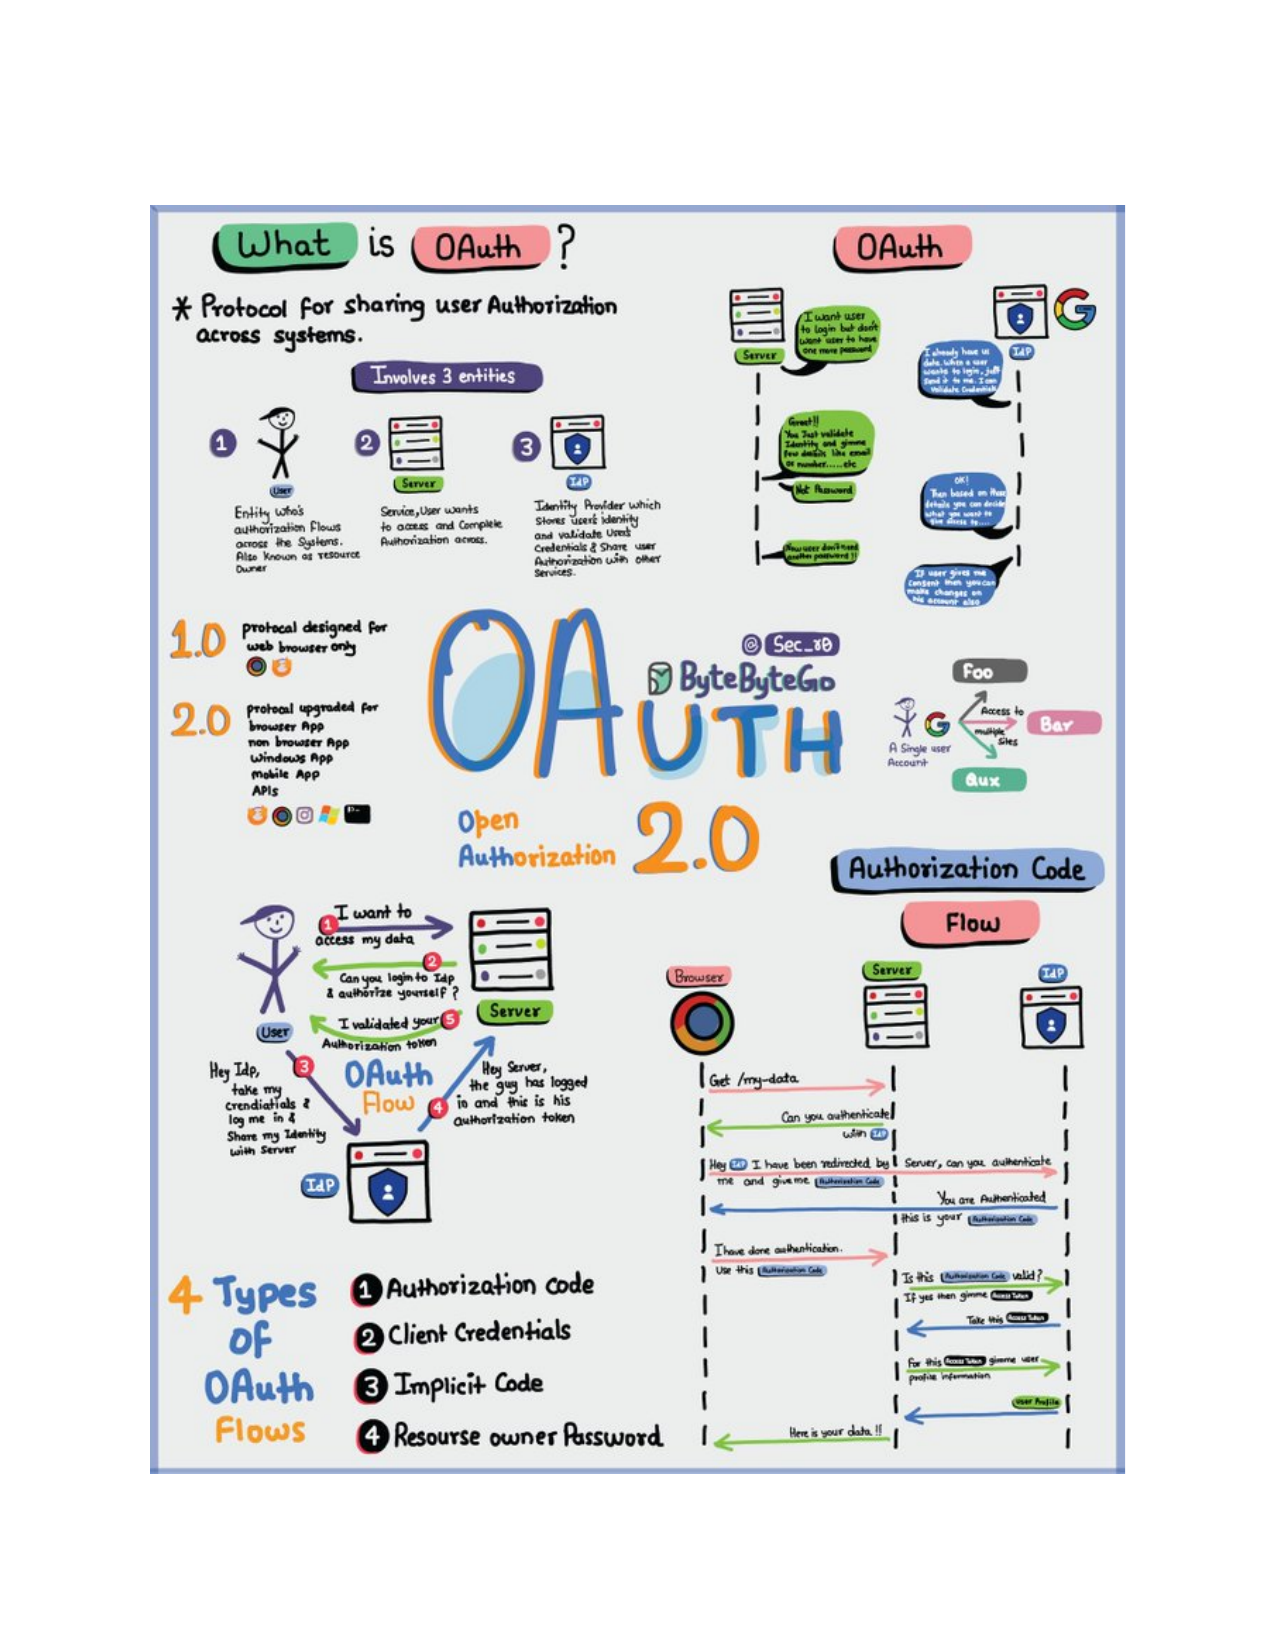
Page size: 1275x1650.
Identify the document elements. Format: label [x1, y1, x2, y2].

picture [150, 205, 1125, 1474]
